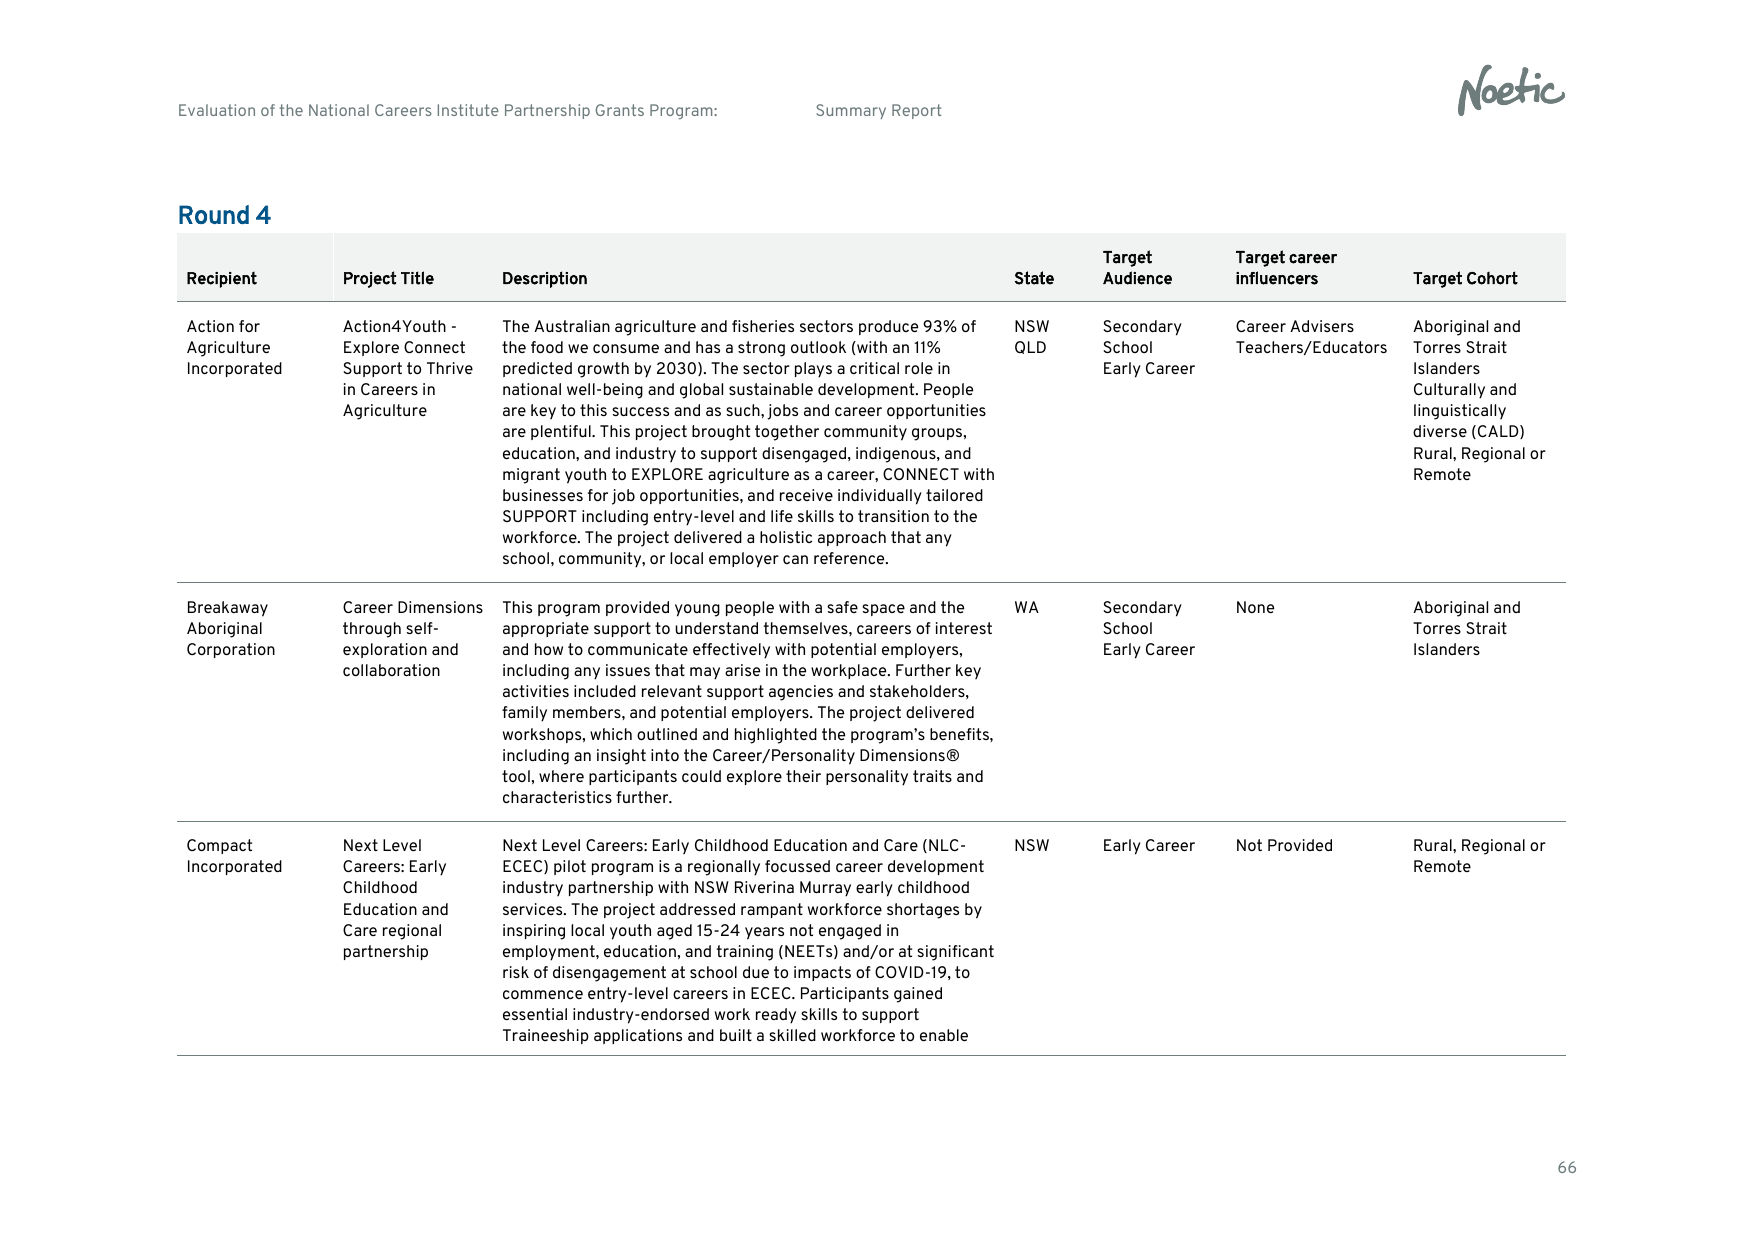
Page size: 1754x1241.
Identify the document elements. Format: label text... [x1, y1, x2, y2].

table_cell Secondary School Early Career [1094, 583, 1227, 821]
table_cell NSW [1005, 822, 1094, 1055]
table_cell Early Career [1094, 822, 1227, 1055]
table_header Recipient [177, 233, 333, 301]
table_header Target Audience [1094, 233, 1227, 301]
table_cell Aboriginal and Torres Strait Islanders [1404, 583, 1566, 821]
table_cell NSW QLD [1005, 302, 1094, 582]
table_cell Aboriginal and Torres Strait Islanders Culturally and linguistically diverse (CALD) Rural, Regional or Remote [1404, 302, 1566, 582]
table_cell WA [1005, 583, 1094, 821]
table_cell None [1227, 583, 1404, 821]
table_cell Action for Agriculture Incorporated [177, 302, 333, 582]
table_cell Secondary School Early Career [1094, 302, 1227, 582]
table_header State [1005, 233, 1094, 301]
table_cell Compact Incorporated [177, 822, 333, 1055]
table_header Target career influencers [1227, 233, 1404, 301]
table_header Target Cohort [1404, 233, 1566, 301]
table_cell Next Level Careers: Early Childhood Education and Care regional partnership [334, 822, 493, 1055]
picture [1457, 63, 1566, 117]
subtitle Round 4 [177, 198, 1577, 230]
table_header Project Title [334, 233, 493, 301]
table_cell Action4Youth -Explore Connect Support to Thrive in Careers in Agriculture [334, 302, 493, 582]
table_cell Breakaway Aboriginal Corporation [177, 583, 333, 821]
table_cell Career Advisers Teachers/Educators [1227, 302, 1404, 582]
table_cell Career Dimensions through self-exploration and collaboration [334, 583, 493, 821]
table_cell Not Provided [1227, 822, 1404, 1055]
table_cell Rural, Regional or Remote [1404, 822, 1566, 1055]
table_header Description [493, 233, 1005, 301]
table_cell This program provided young people with a safe space and the appropriate support to understand themselves, careers of interest and how to communicate effectively with potential employers, including any issues that may arise in the workplace. Further key activities included relevant support agencies and stakeholders, family members, and potential employers. The project delivered workshops, which outlined and highlighted the program’s benefits, including an insight into the Career/Personality Dimensions® tool, where participants could explore their personality traits and characteristics further. [493, 583, 1005, 821]
table_cell The Australian agriculture and fisheries sectors produce 93% of the food we consume and has a strong outlook (with an 11% predicted growth by 2030). The sector plays a critical role in national well-being and global sustainable development. People are key to this success and as such, jobs and career opportunities are plentiful. This project brought together community groups, education, and industry to support disengaged, indigenous, and migrant youth to EXPLORE agriculture as a career, CONNECT with businesses for job opportunities, and receive individually tailored SUPPORT including entry-level and life skills to transition to the workforce. The project delivered a holistic approach that any school, community, or local employer can reference. [493, 302, 1005, 582]
